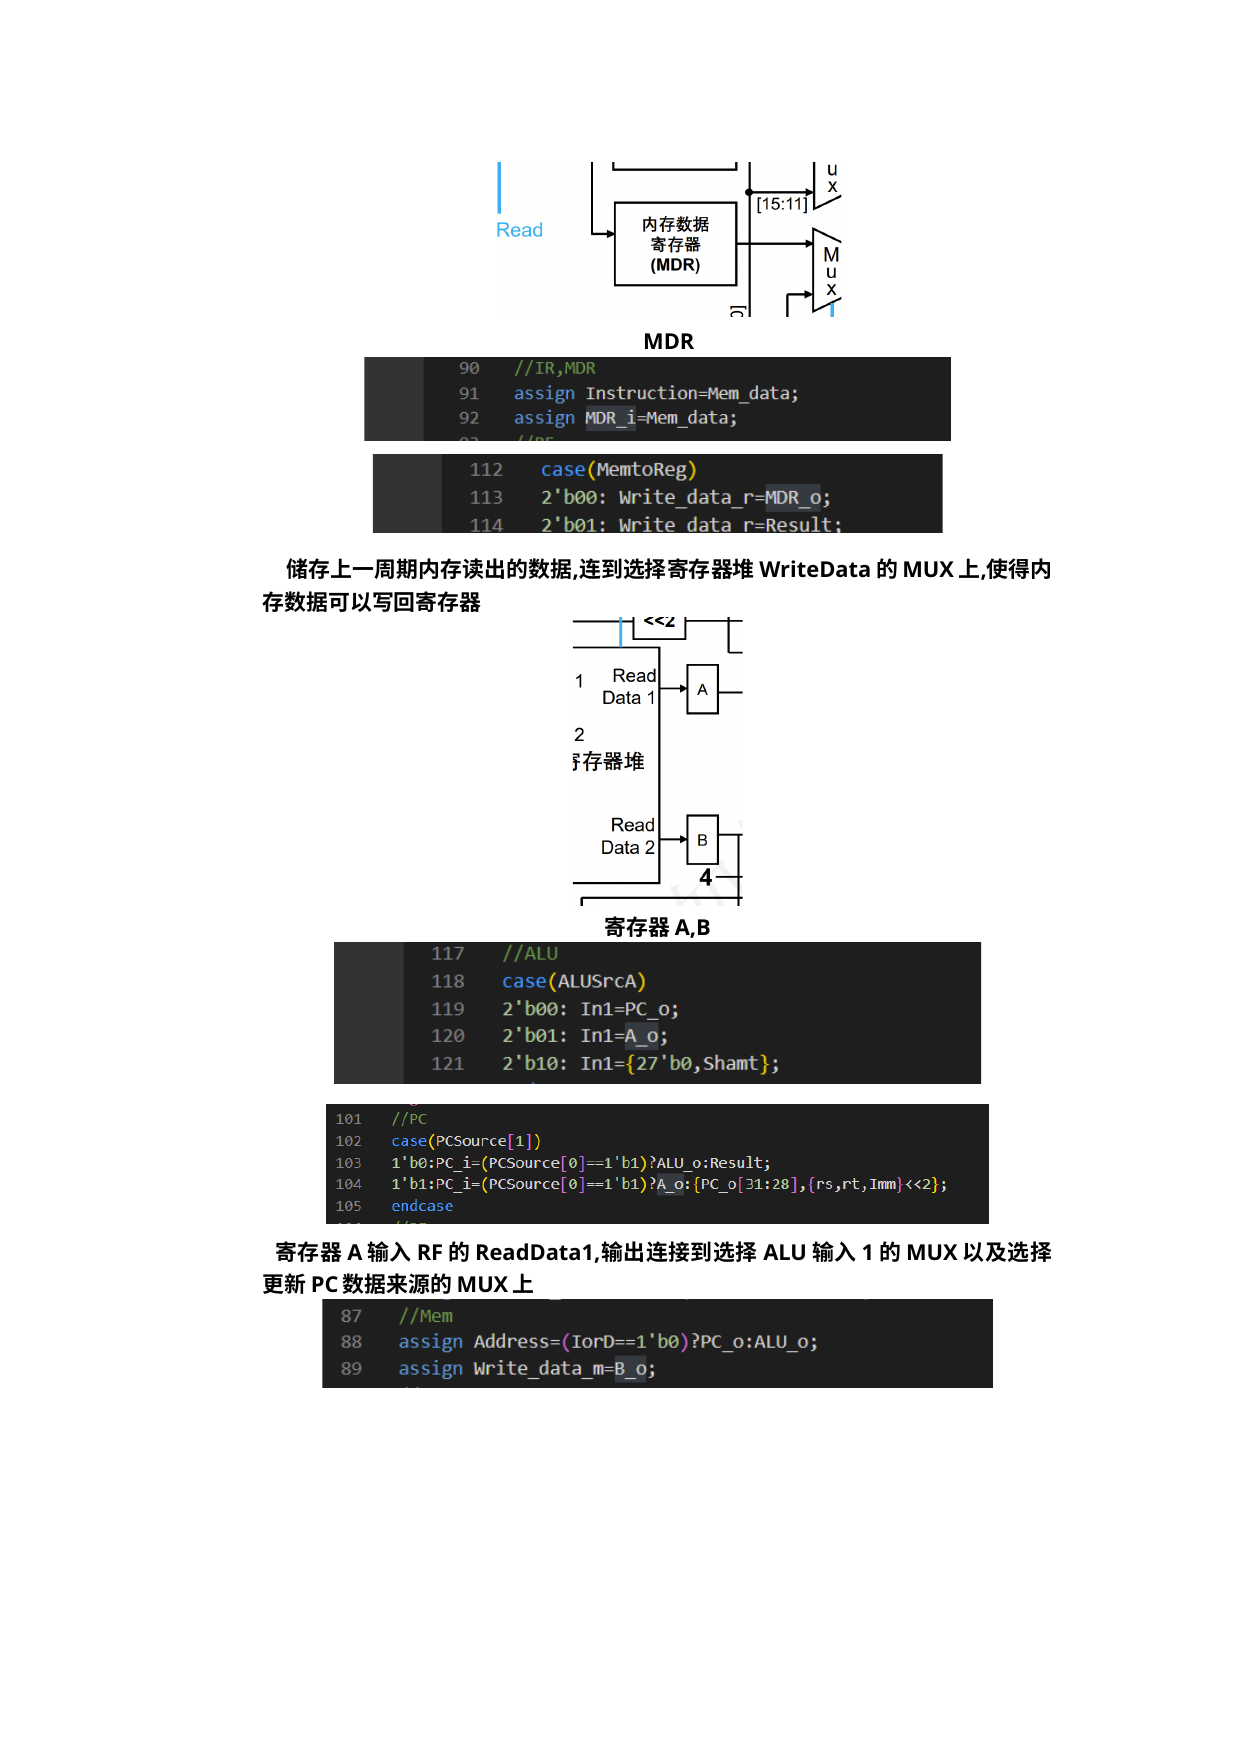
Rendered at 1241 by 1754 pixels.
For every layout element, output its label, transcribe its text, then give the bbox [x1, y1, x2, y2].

picture [372, 454, 943, 533]
picture [326, 1104, 989, 1224]
picture [572, 617, 743, 906]
list 寄存器A输入RF的ReadData1,输出连接到选择ALU输入1的MUX以及选择更新PC数据来源的MUX上 [262, 1234, 1053, 1299]
list 寄存器A,B [262, 909, 1053, 942]
list 储存上一周期内存读出的数据,连到选择寄存器堆WriteData的MUX上,使得内存数据可以写回寄存器 [262, 552, 1053, 617]
picture [334, 942, 982, 1084]
picture [322, 1299, 993, 1388]
list MDR [262, 324, 1053, 357]
picture [495, 162, 842, 317]
picture [364, 357, 951, 441]
